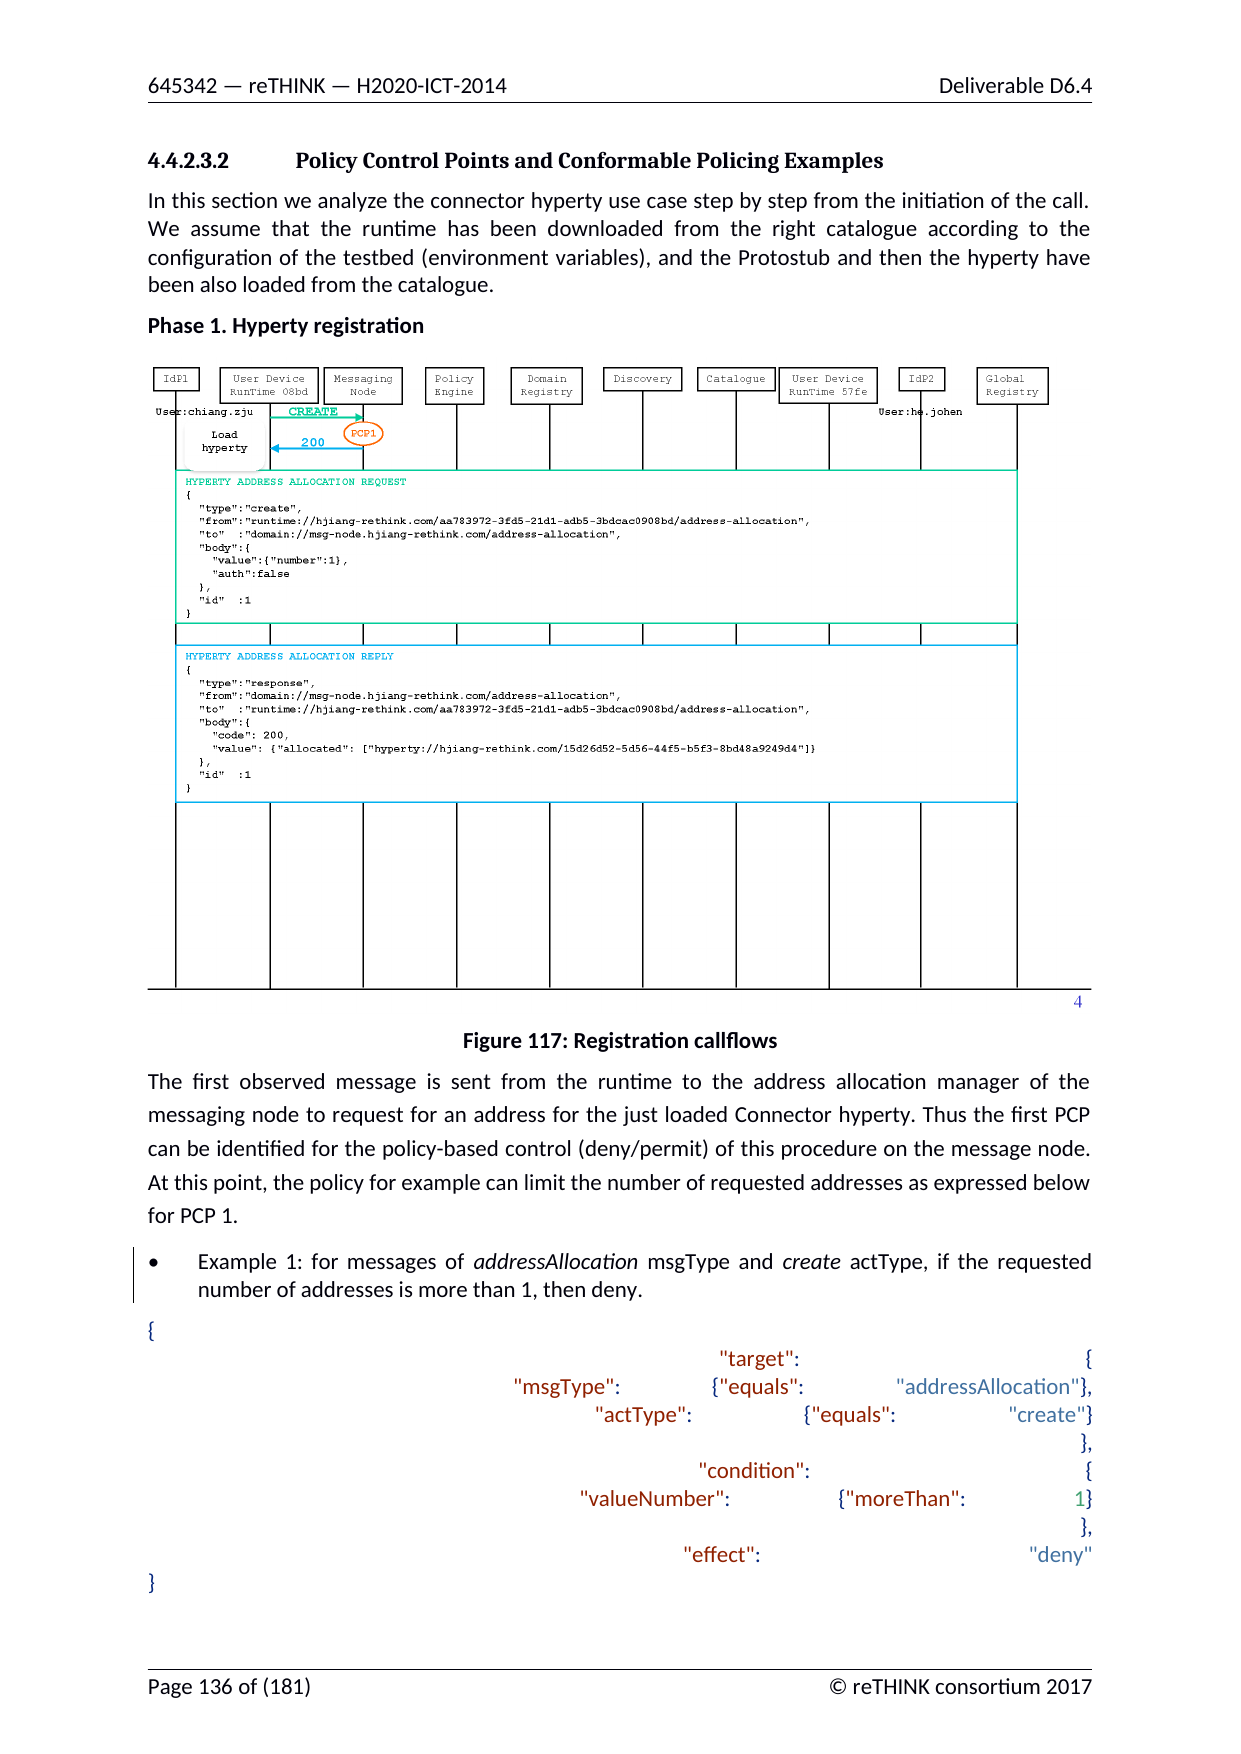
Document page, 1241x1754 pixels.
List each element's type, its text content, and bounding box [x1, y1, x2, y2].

text { "target": { "msgType": {"equals": "addressAllocation"}, "actType": {"equals": "create"} }, "condition": { "valueNumber": {"moreThan": 1} }, "effect": "deny" } [148, 1316, 1092, 1596]
text The first observed message is sent from the runtime to the address allocation manager of the messaging node to request for an address for the just loaded Connector hyperty. Thus the first PCP can be identified for the policy-based control (deny/permit) of this procedure on the message node. At this point, the policy for example can limit the number of requested addresses as expressed below for PCP 1. [148, 1067, 1092, 1229]
text Phase 1. Hyperty registration [148, 311, 1092, 339]
subtitle Policy Control Points and Conformable Policing Examples [148, 148, 1092, 174]
picture [147, 357, 1092, 1014]
text In this section we analyze the connector hyperty use case step by step from the initiation of the call. We assume that the runtime has been downloaded from the right catalogue according to the configuration of the testbed (environment variables), and the Protostub and then the hyperty have been also loaded from the catalogue. [148, 187, 1092, 299]
list Example 1: for messages of addressAllocation msgType and create actType, if the requested number of addresses is more than 1, then deny. [148, 1247, 1092, 1303]
